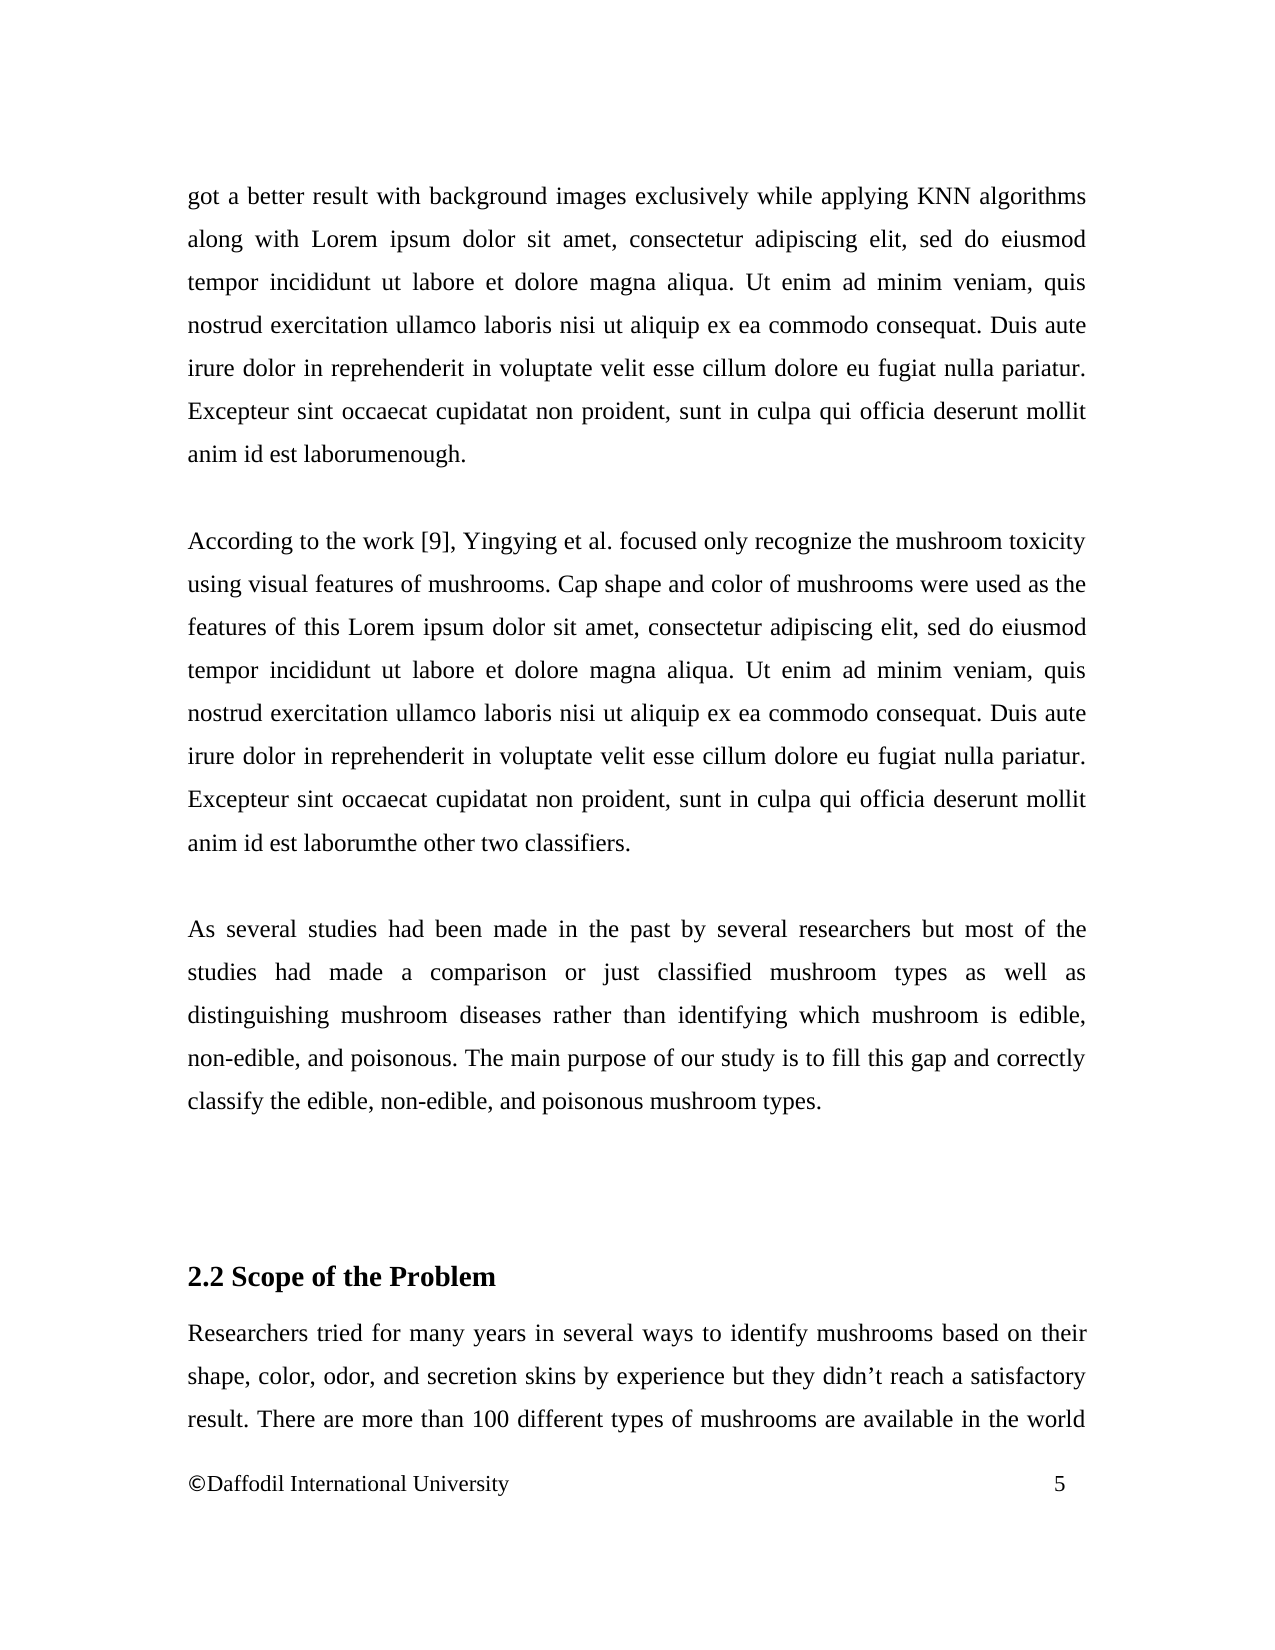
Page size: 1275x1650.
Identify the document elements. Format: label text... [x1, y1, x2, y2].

text According to the work [9], Yingying et al. focused only recognize the mushroom toxicity using visual features of mushrooms. Cap shape and color of mushrooms were used as the features of this Lorem ipsum dolor sit amet, consectetur adipiscing elit, sed do eiusmod tempor incididunt ut labore et dolore magna aliqua. Ut enim ad minim veniam, quis nostrud exercitation ullamco laboris nisi ut aliquip ex ea commodo consequat. Duis aute irure dolor in reprehenderit in voluptate velit esse cillum dolore eu fugiat nulla pariatur. Excepteur sint occaecat cupidatat non proident, sunt in culpa qui officia deserunt mollit anim id est laborumthe other two classifiers. [187, 526, 1087, 856]
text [187, 181, 1087, 468]
text As several studies had been made in the past by several researchers but most of the studies had made a comparison or just classified mushroom types as well as distinguishing mushroom diseases rather than identifying which mushroom is edible, non-edible, and poisonous. The main purpose of our study is to fill this gap and correctly classify the edible, non-edible, and poisonous mushroom types. [187, 914, 1087, 1115]
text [187, 1318, 1087, 1433]
text 2.2 Scope of the Problem [187, 1259, 1087, 1292]
